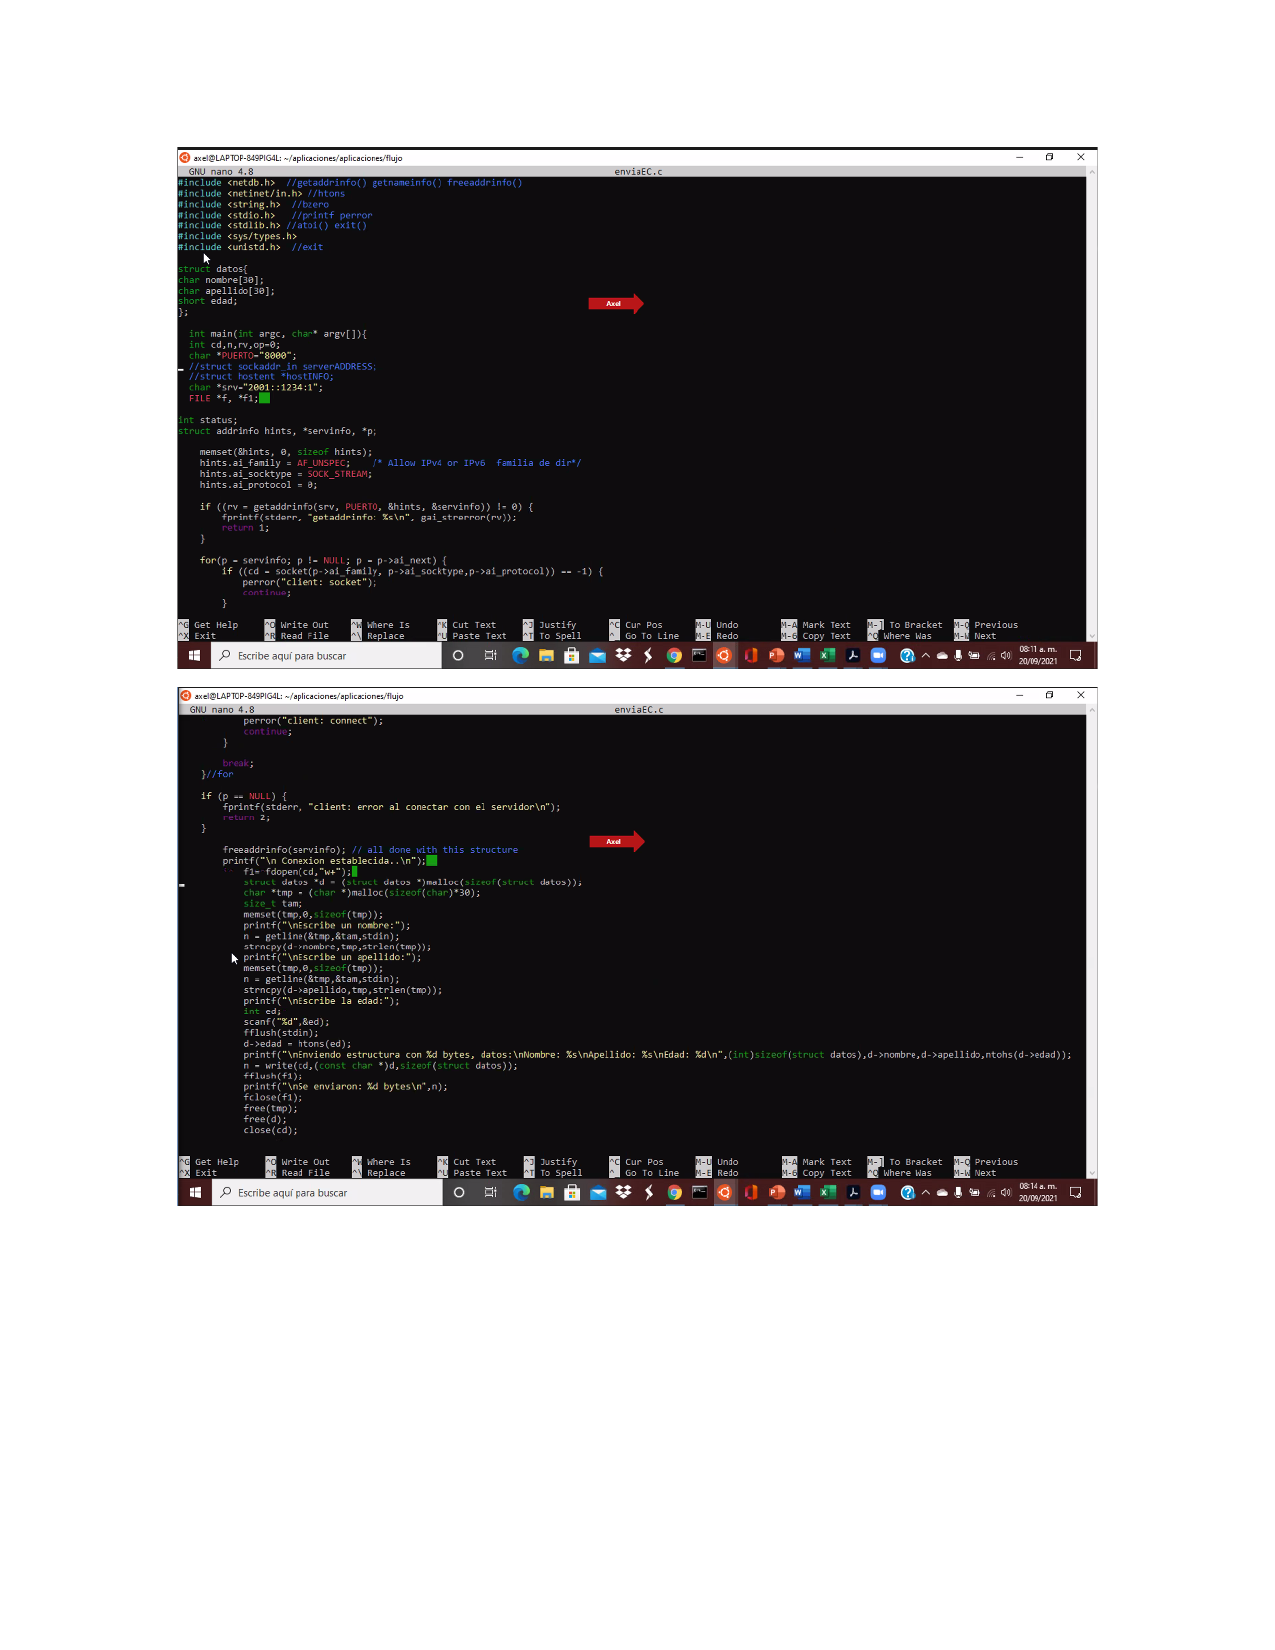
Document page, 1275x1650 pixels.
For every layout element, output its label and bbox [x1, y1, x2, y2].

picture [177, 147, 1098, 669]
picture [177, 687, 1098, 1206]
